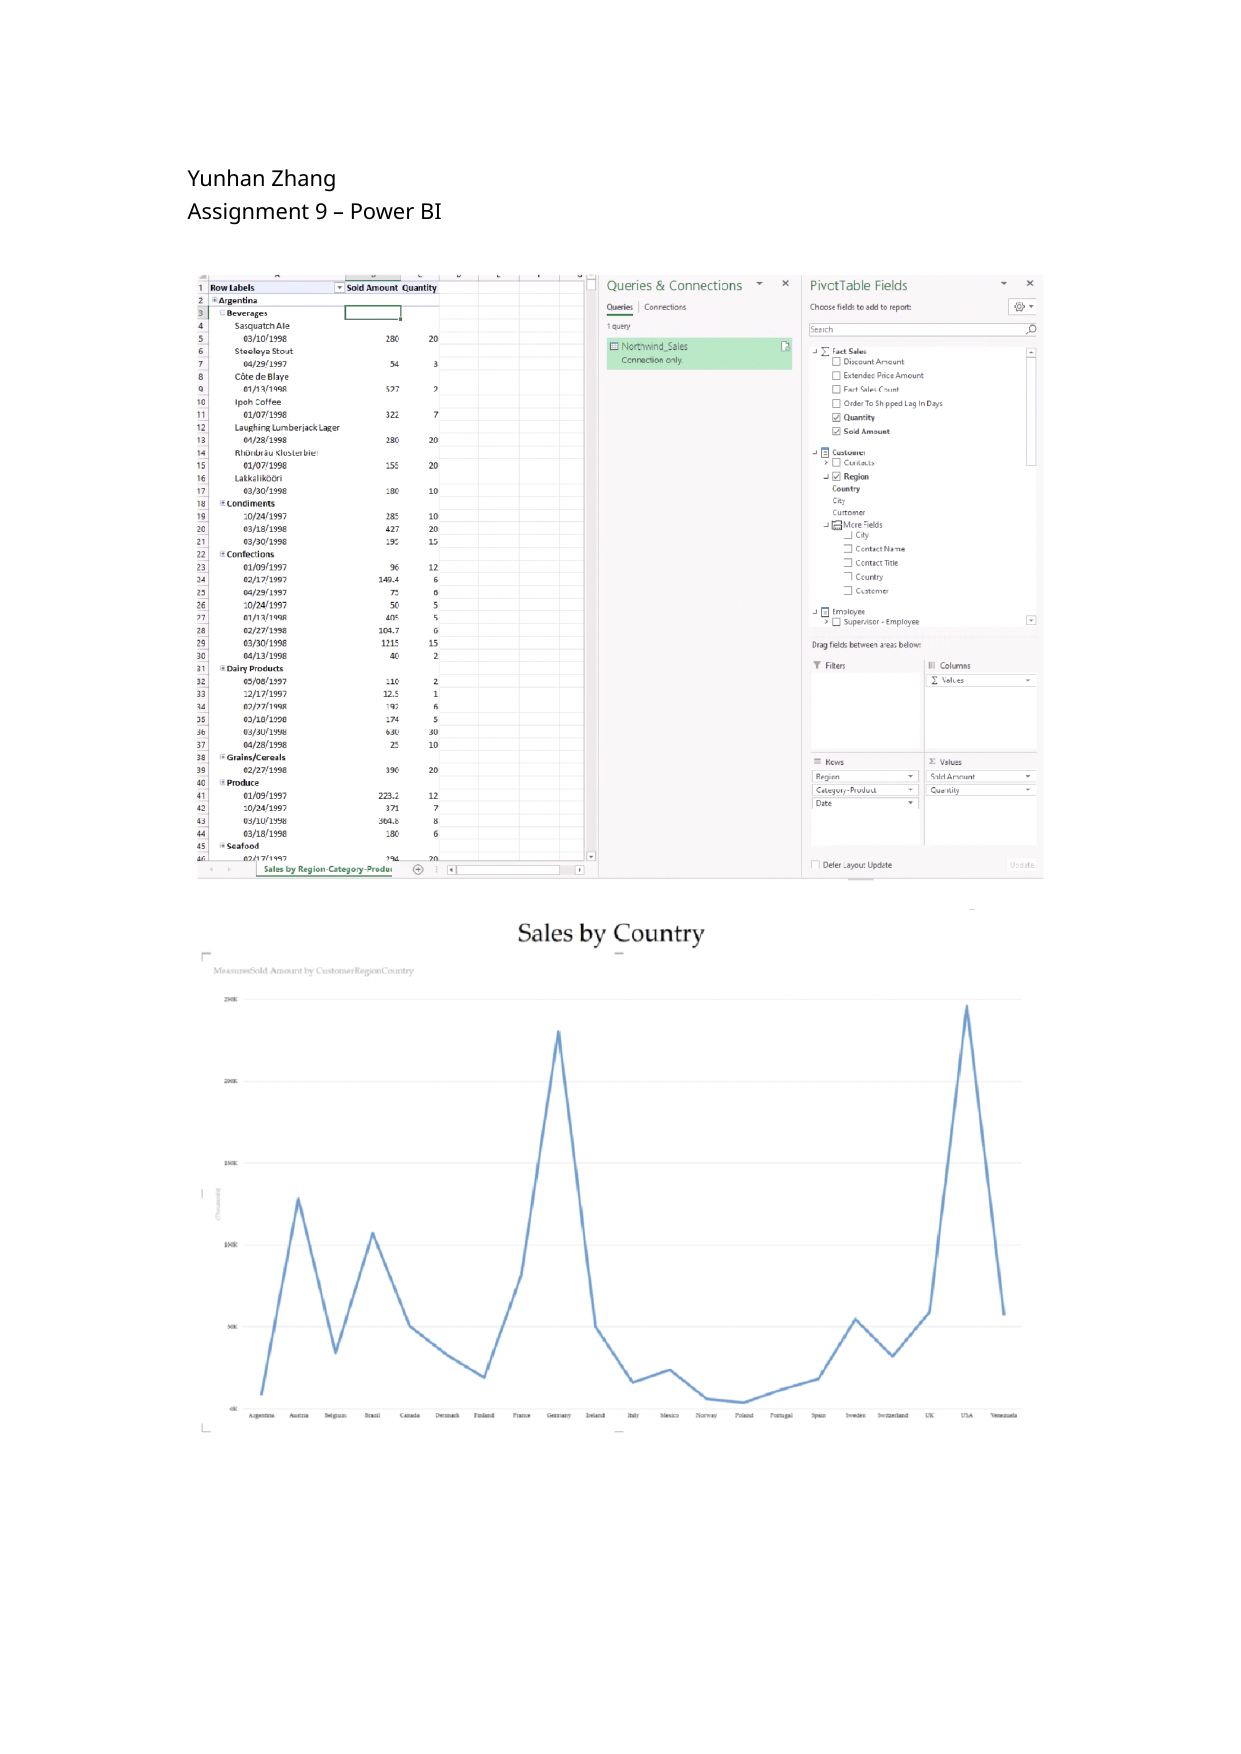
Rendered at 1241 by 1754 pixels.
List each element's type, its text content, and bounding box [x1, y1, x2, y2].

text Assignment 9 – Power BI [187, 194, 1053, 227]
picture [187, 259, 1053, 888]
picture [187, 909, 1053, 1444]
text Yunhan Zhang [187, 162, 1053, 194]
